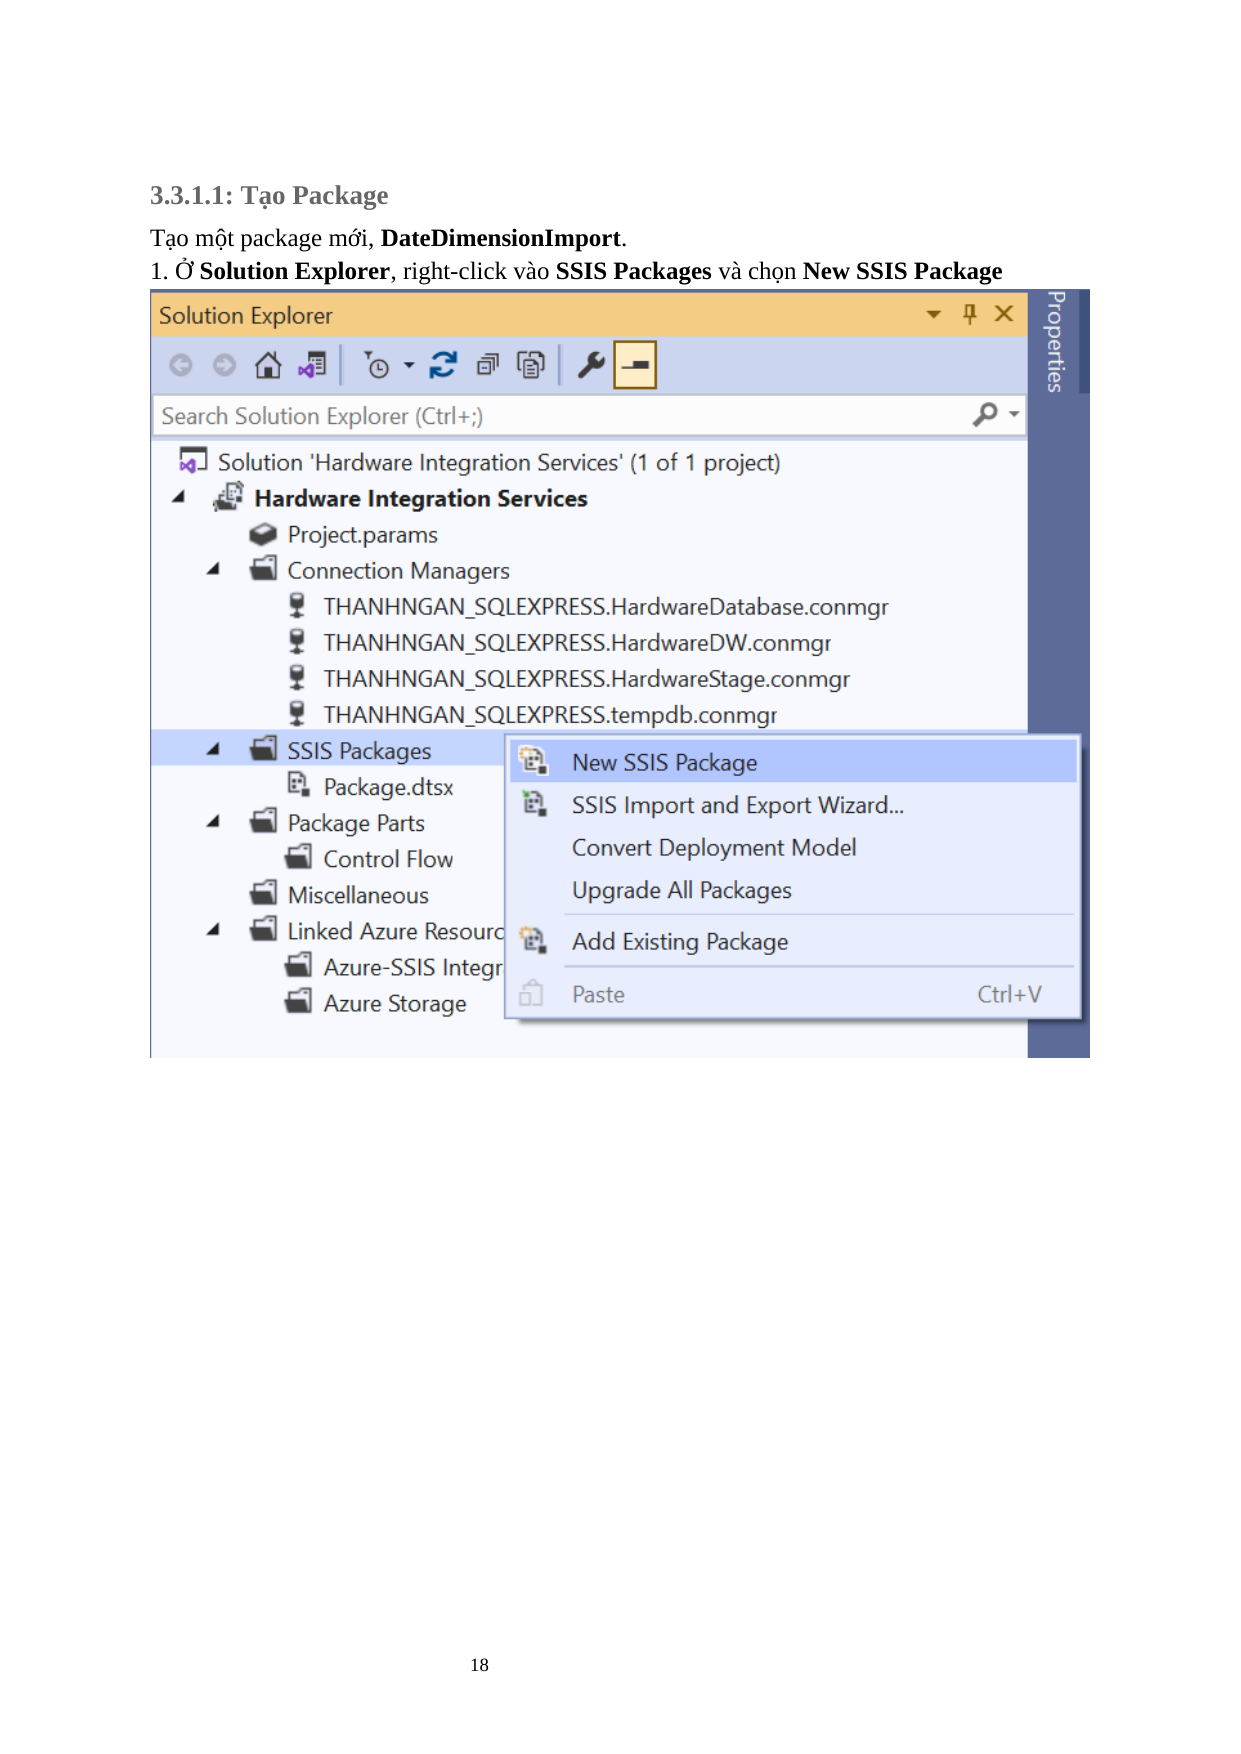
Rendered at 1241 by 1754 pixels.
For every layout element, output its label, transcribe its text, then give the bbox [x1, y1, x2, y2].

text Tạo một package mới, DateDimensionImport. [150, 223, 1090, 252]
picture [150, 289, 1090, 1058]
subtitle 3.3.1.1: Tạo Package [150, 179, 1090, 210]
text 1. Ở Solution Explorer, right-click vào SSIS Packages và chọn New SSIS Package [150, 256, 1090, 285]
